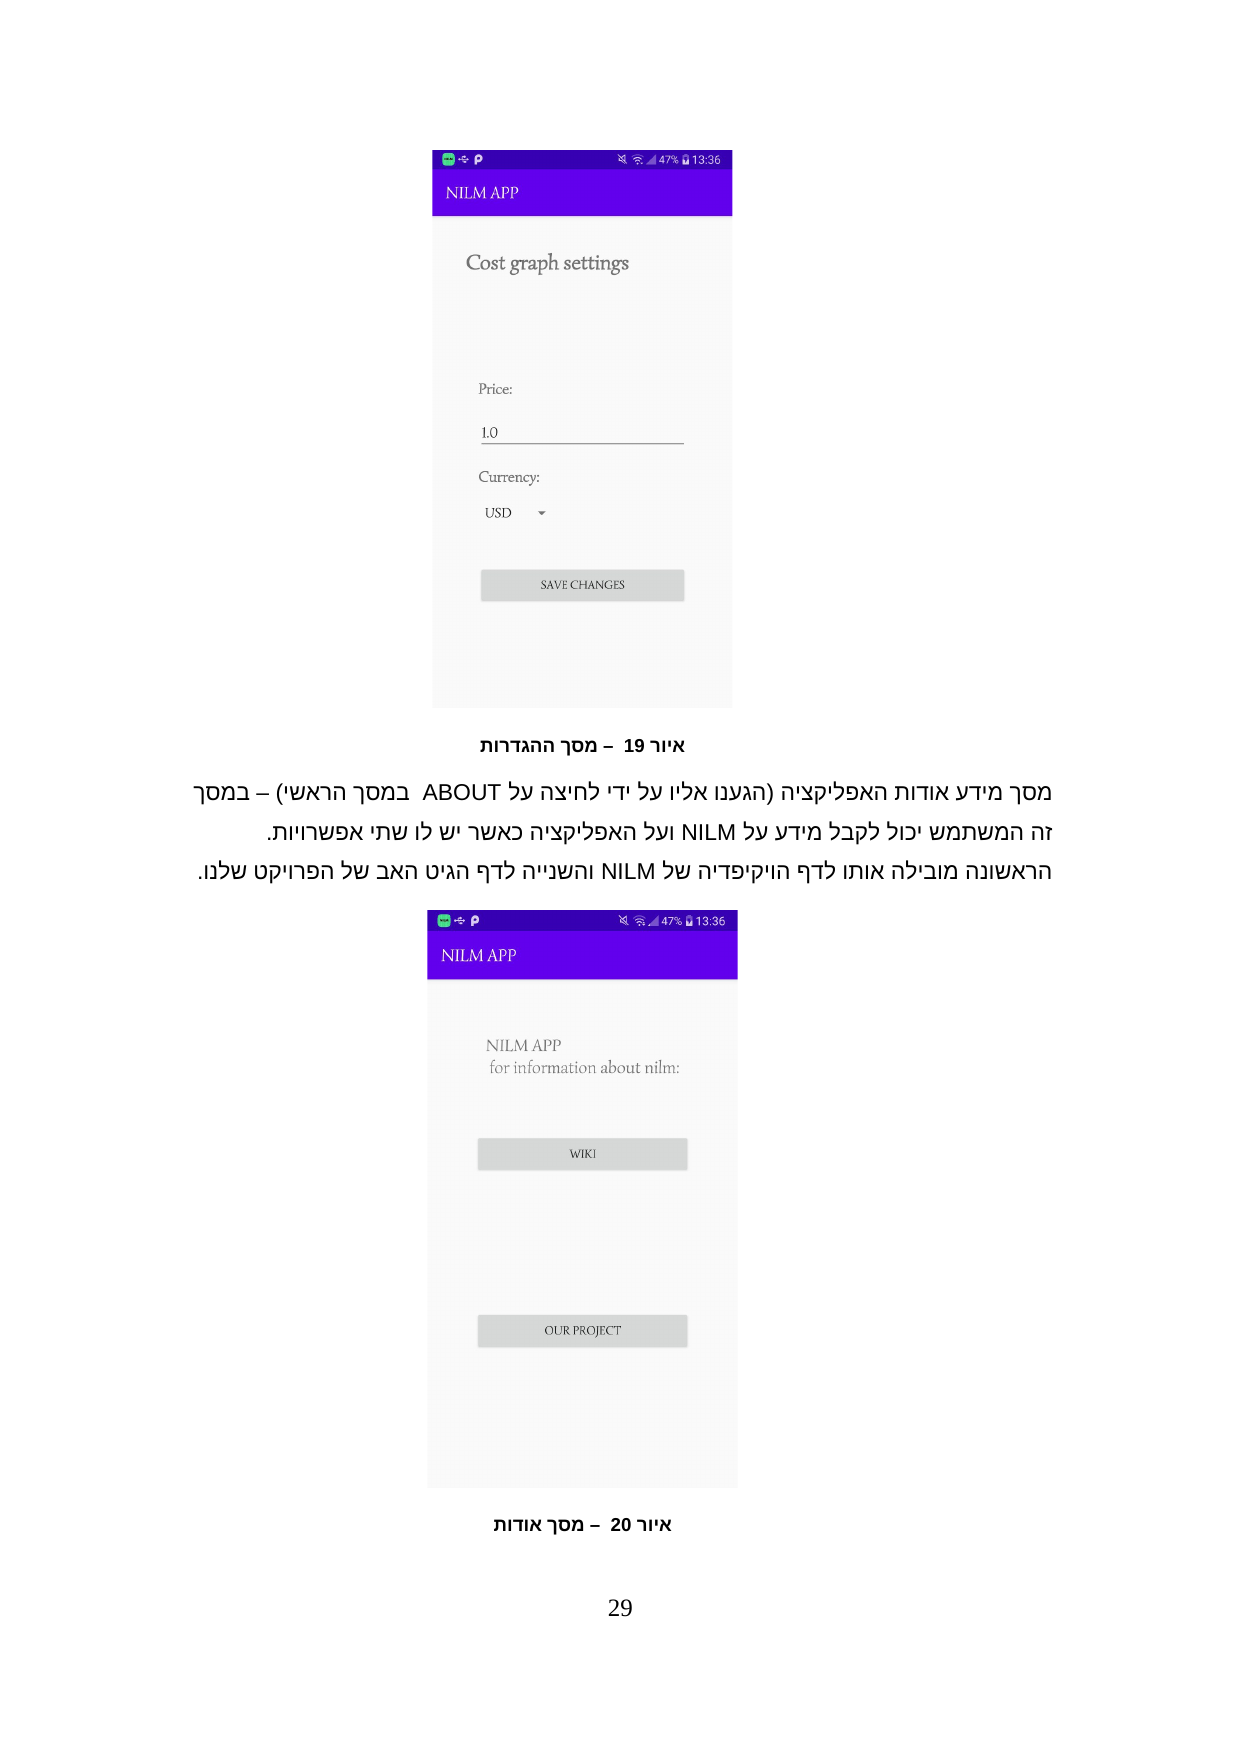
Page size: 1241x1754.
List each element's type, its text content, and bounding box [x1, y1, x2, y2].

text איור 19 – מסך ההגדרות [187, 734, 978, 756]
picture [427, 910, 738, 1488]
text מסך מידע אודות האפליקציה (הגענו אליו על ידי לחיצה על ABOUT במסך הראשי) – במסך זה המשתמש יכול לקבל מידע על NILM ועל האפליקציה כאשר יש לו שתי אפשרויות. הראשונה מובילה אותו לדף הויקיפדיה של NILM והשנייה לדף הגיט האב של הפרויקט שלנו. [187, 779, 1053, 884]
text איור 20 – מסך אודות [187, 1514, 978, 1536]
picture [432, 150, 733, 708]
